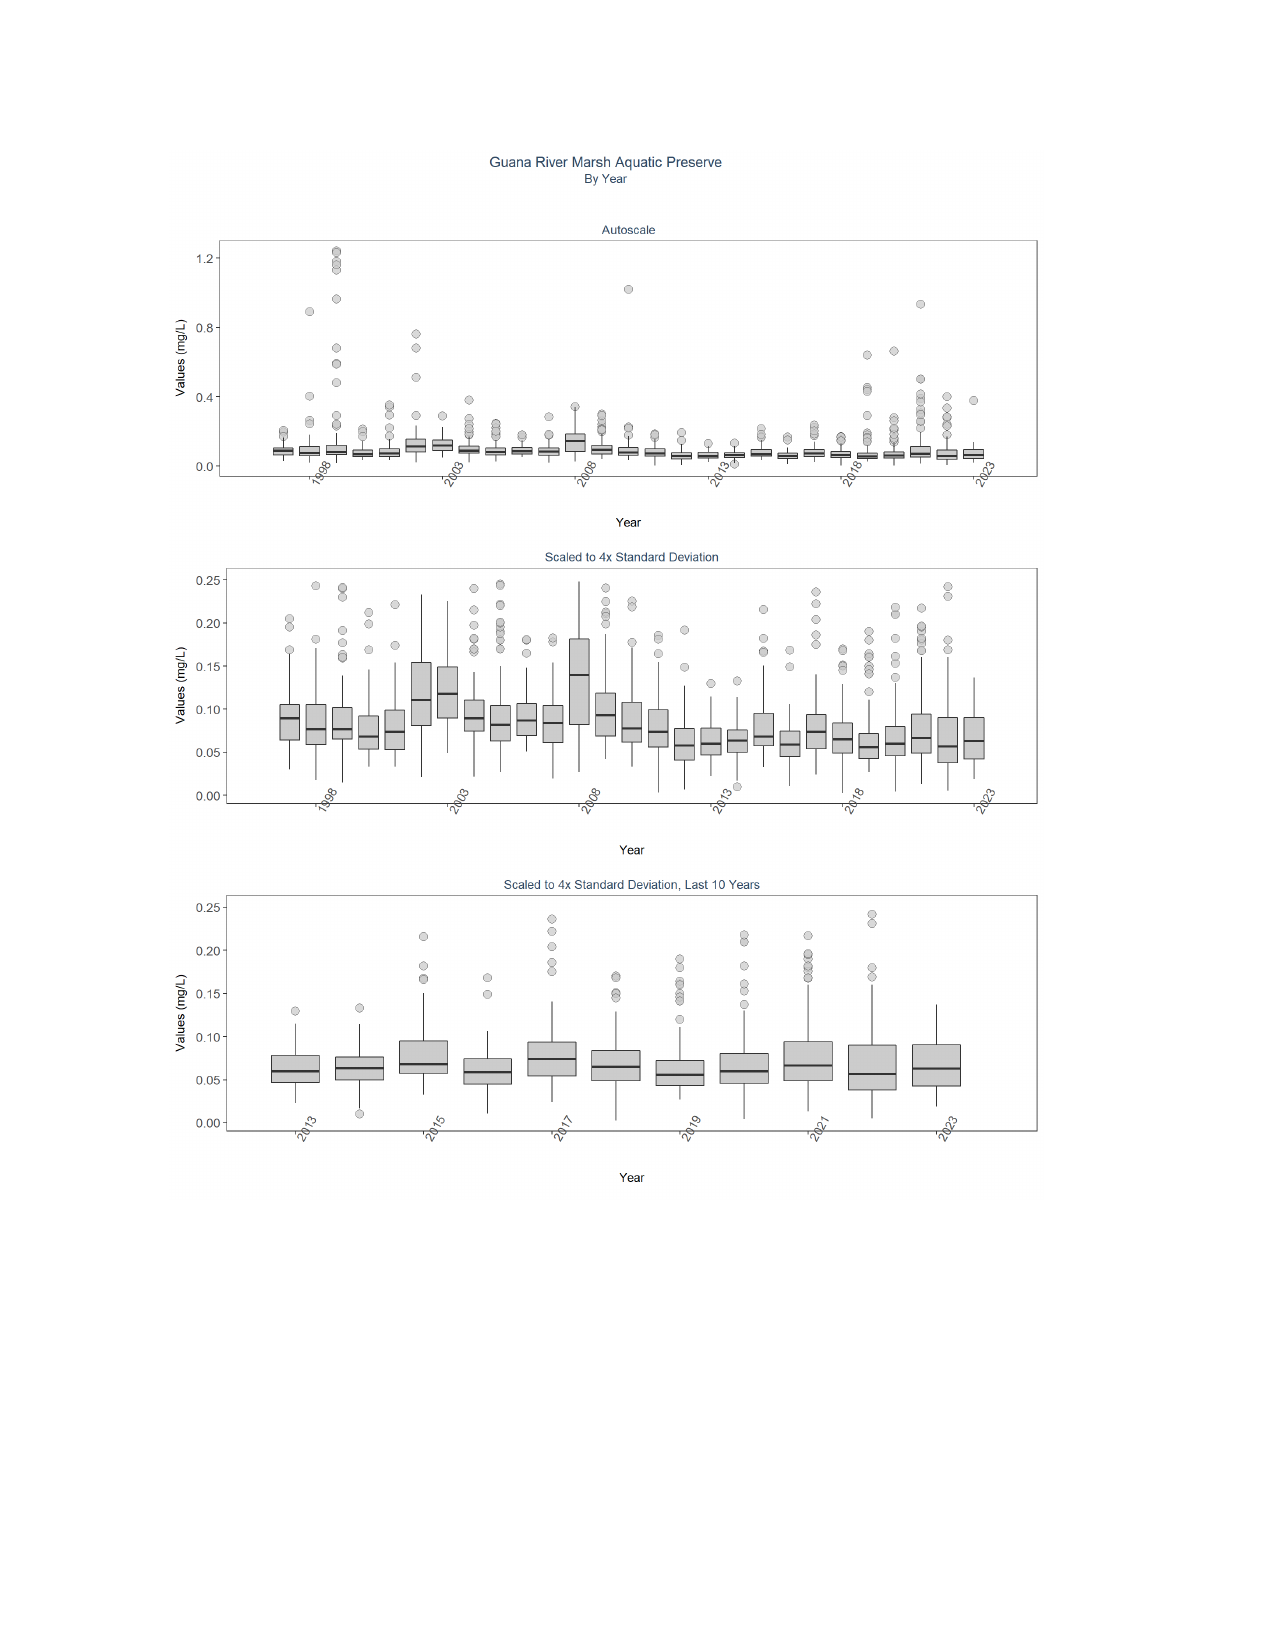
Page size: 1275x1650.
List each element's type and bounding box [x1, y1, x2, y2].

picture [168, 150, 1044, 1200]
